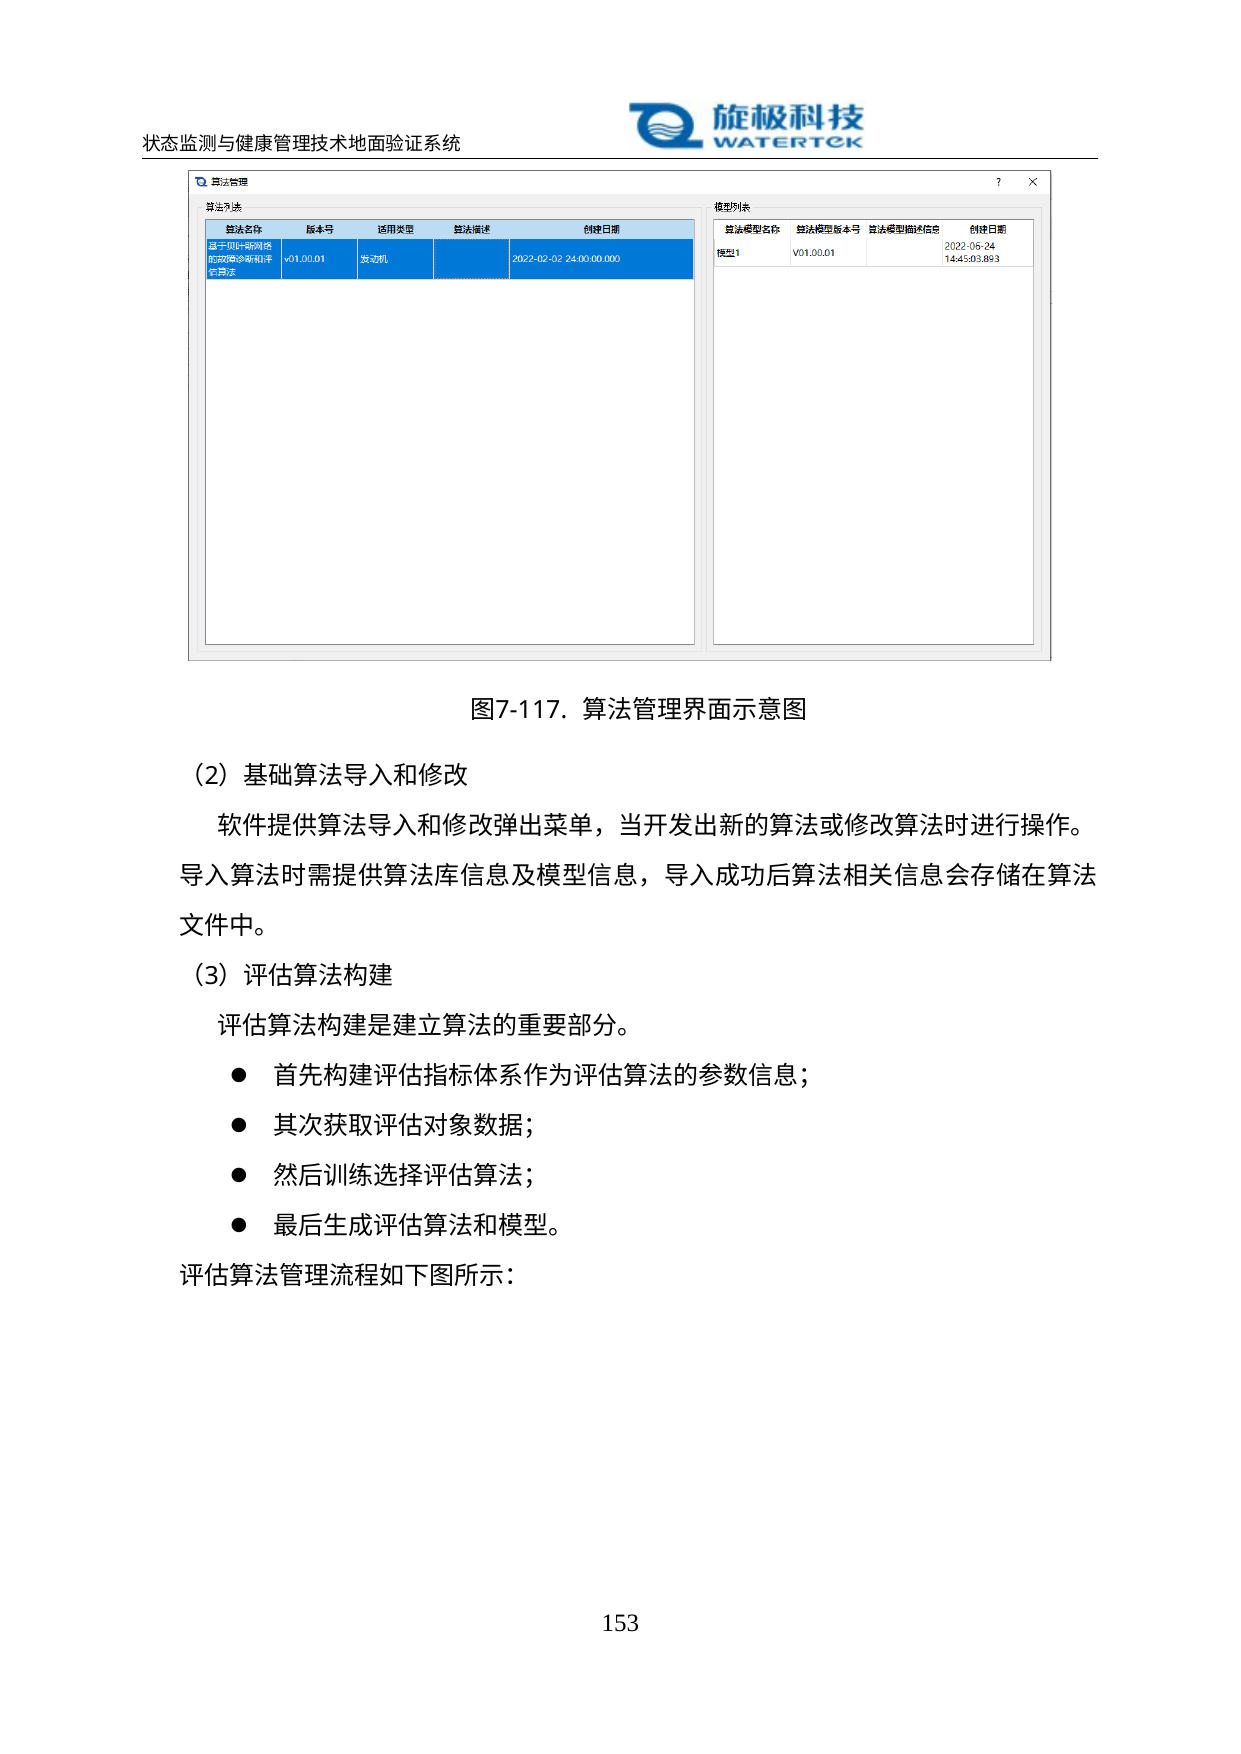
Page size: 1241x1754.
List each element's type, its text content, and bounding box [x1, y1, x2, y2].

list 最后生成评估算法和模型。 [229, 1206, 1098, 1242]
list 评估算法构建 [142, 956, 1098, 992]
list 然后训练选择评估算法； [229, 1156, 1098, 1192]
text 软件提供算法导入和修改弹出菜单，当开发出新的算法或修改算法时进行操作。导入算法时需提供算法库信息及模型信息，导入成功后算法相关信息会存储在算法文件中。 [179, 806, 1098, 942]
list 基础算法导入和修改 [142, 756, 1098, 792]
text 评估算法管理流程如下图所示： [142, 1256, 1098, 1292]
list 其次获取评估对象数据； [229, 1106, 1098, 1142]
list 算法管理界面示意图 [142, 674, 1098, 742]
picture [628, 100, 867, 151]
list 首先构建评估指标体系作为评估算法的参数信息； [229, 1056, 1098, 1092]
text 评估算法构建是建立算法的重要部分。 [179, 1006, 1098, 1042]
picture [188, 170, 1053, 661]
